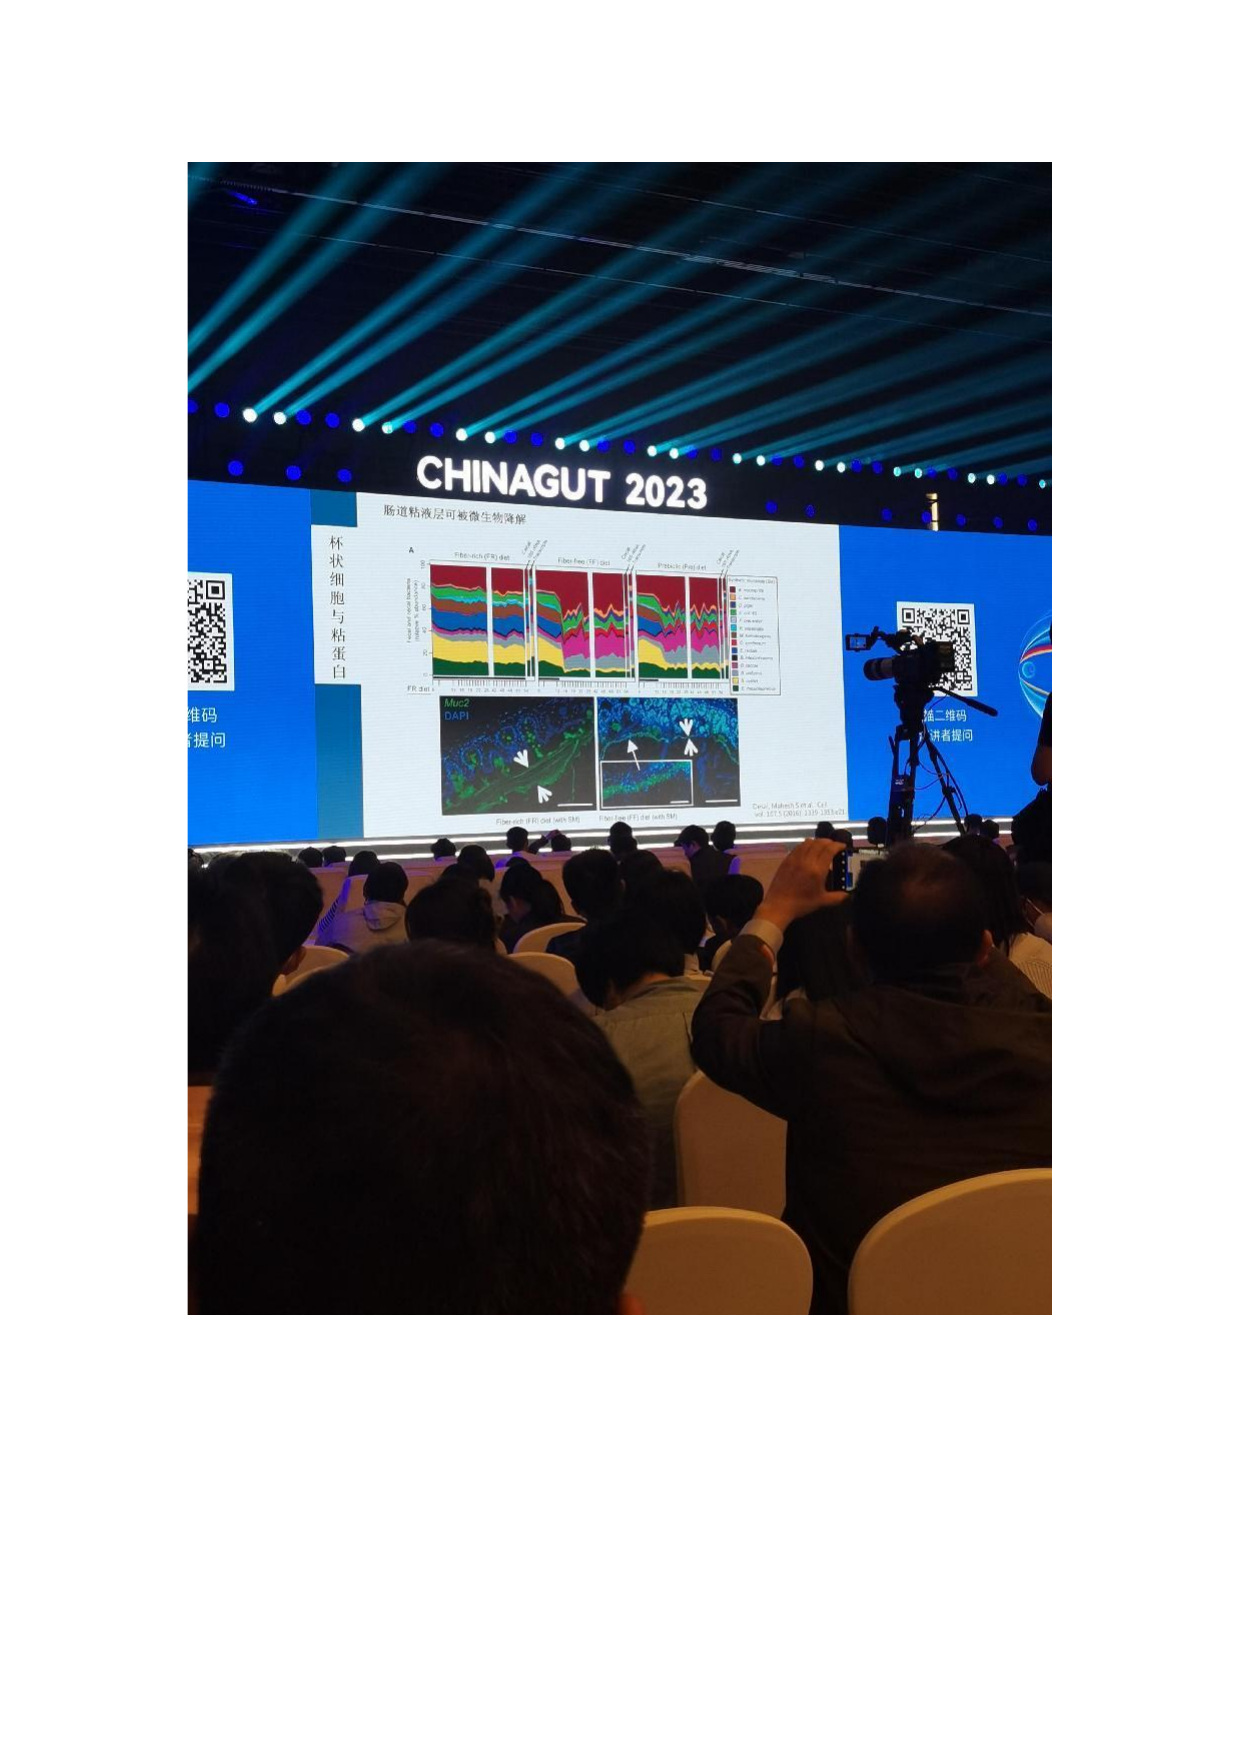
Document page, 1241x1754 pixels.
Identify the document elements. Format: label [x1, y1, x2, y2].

picture [187, 162, 1052, 1315]
picture [187, 162, 343, 333]
